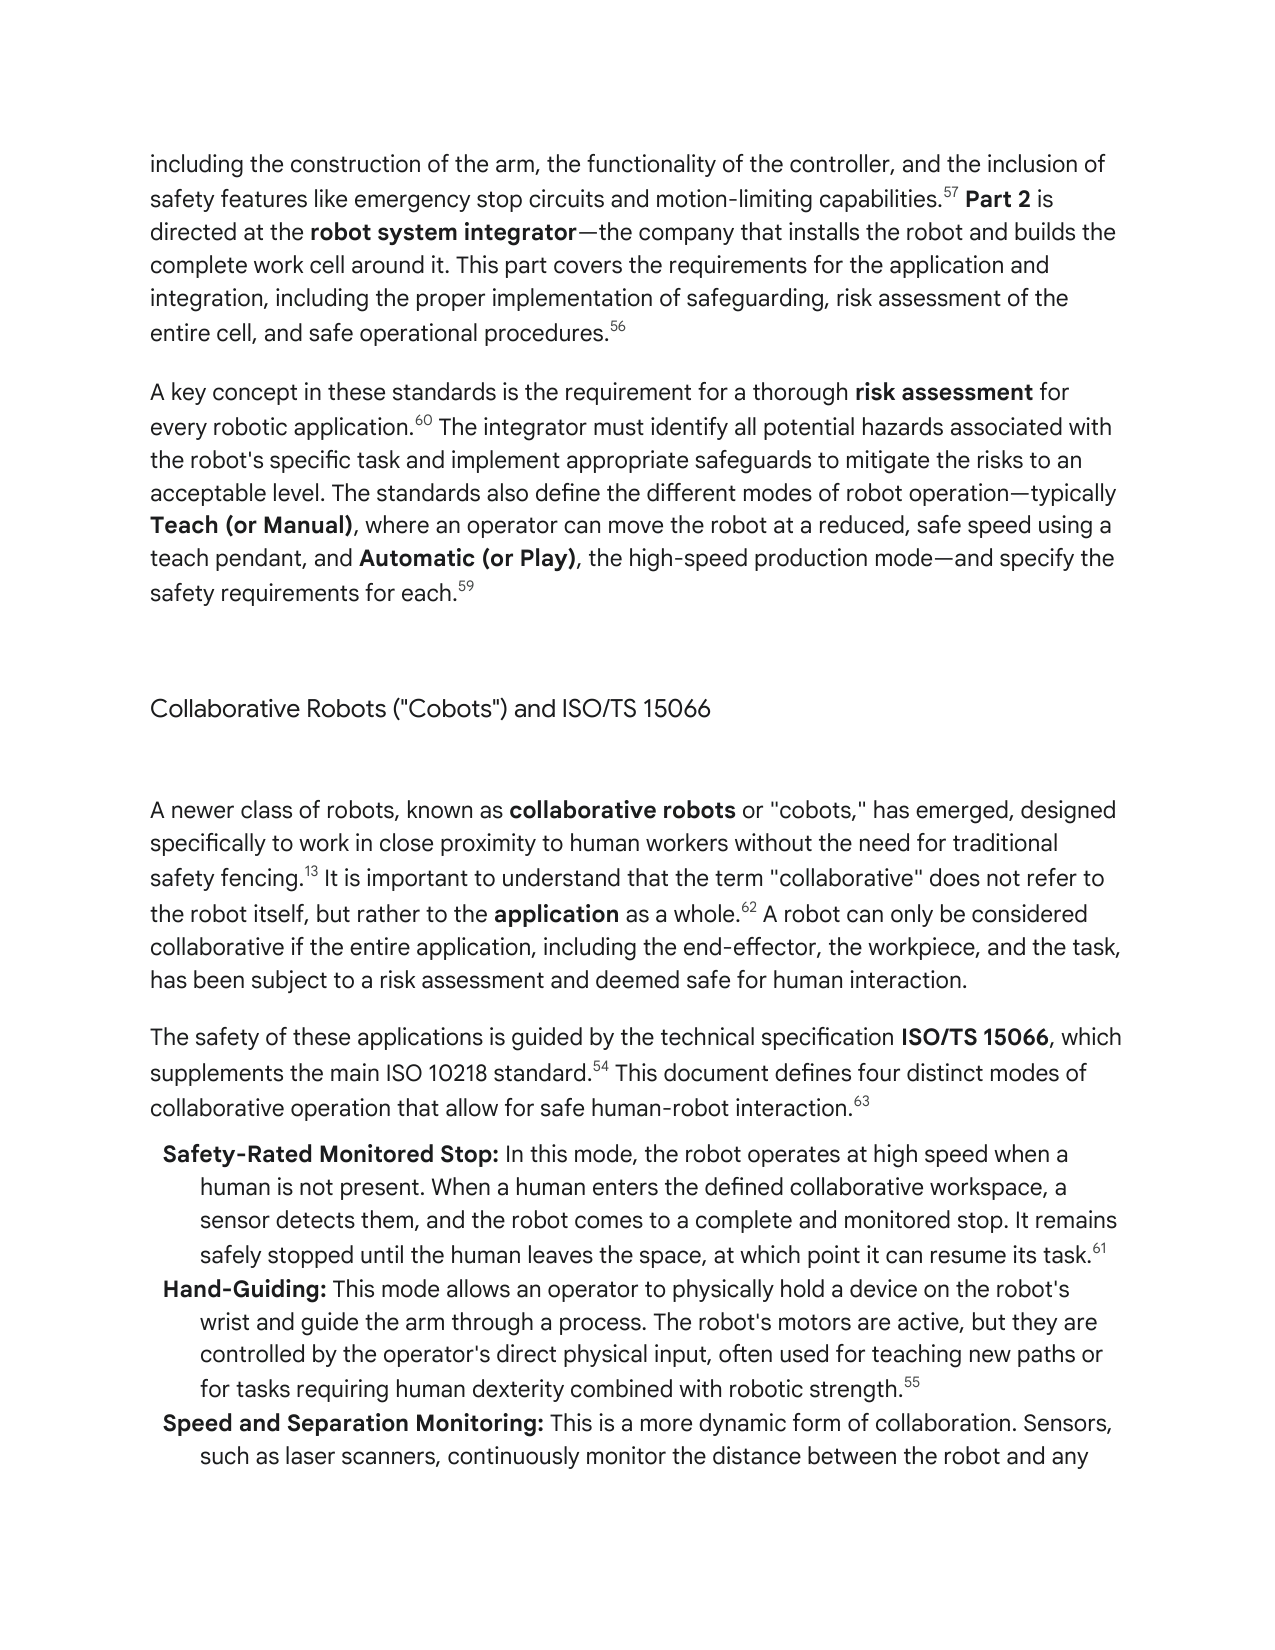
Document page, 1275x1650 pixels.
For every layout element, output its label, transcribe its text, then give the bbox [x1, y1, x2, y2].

text The safety of these applications is guided by the technical specification ISO/TS 15066, which supplements the main ISO 10218 standard.54 This document defines four distinct modes of collaborative operation that allow for safe human-robot interaction.63 [150, 1024, 1125, 1124]
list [162, 1409, 1125, 1471]
list Safety-Rated Monitored Stop: In this mode, the robot operates at high speed when a human is not present. When a human enters the defined collaborative workspace, a sensor detects them, and the robot comes to a complete and monitored stop. It remains safely stopped until the human leaves the space, at which point it can resume its task.61 [162, 1141, 1125, 1271]
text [150, 150, 1125, 348]
text A newer class of robots, known as collaborative robots or "cobots," has emerged, designed specifically to work in close proximity to human workers without the need for traditional safety fencing.13 It is important to understand that the term "collaborative" does not refer to the robot itself, but rather to the application as a whole.62 A robot can only be considered collaborative if the entire application, including the end-effector, the workpiece, and the task, has been subject to a risk assessment and deemed safe for human interaction. [150, 796, 1125, 995]
text A key concept in these standards is the requirement for a thorough risk assessment for every robotic application.60 The integrator must identify all potential hazards associated with the robot's specific task and implement appropriate safeguards to mitigate the risks to an acceptable level. The standards also define the different modes of robot operation—typically Teach (or Manual), where an operator can move the robot at a reduced, safe speed using a teach pendant, and Automatic (or Play), the high-speed production mode—and specify the safety requirements for each.59 [150, 378, 1125, 609]
list Hand-Guiding: This mode allows an operator to physically hold a device on the robot's wrist and guide the arm through a process. The robot's motors are active, but they are controlled by the operator's direct physical input, often used for teaching new paths or for tasks requiring human dexterity combined with robotic strength.55 [162, 1275, 1125, 1405]
subtitle Collaborative Robots ("Cobots") and ISO/TS 15066 [150, 693, 1125, 724]
